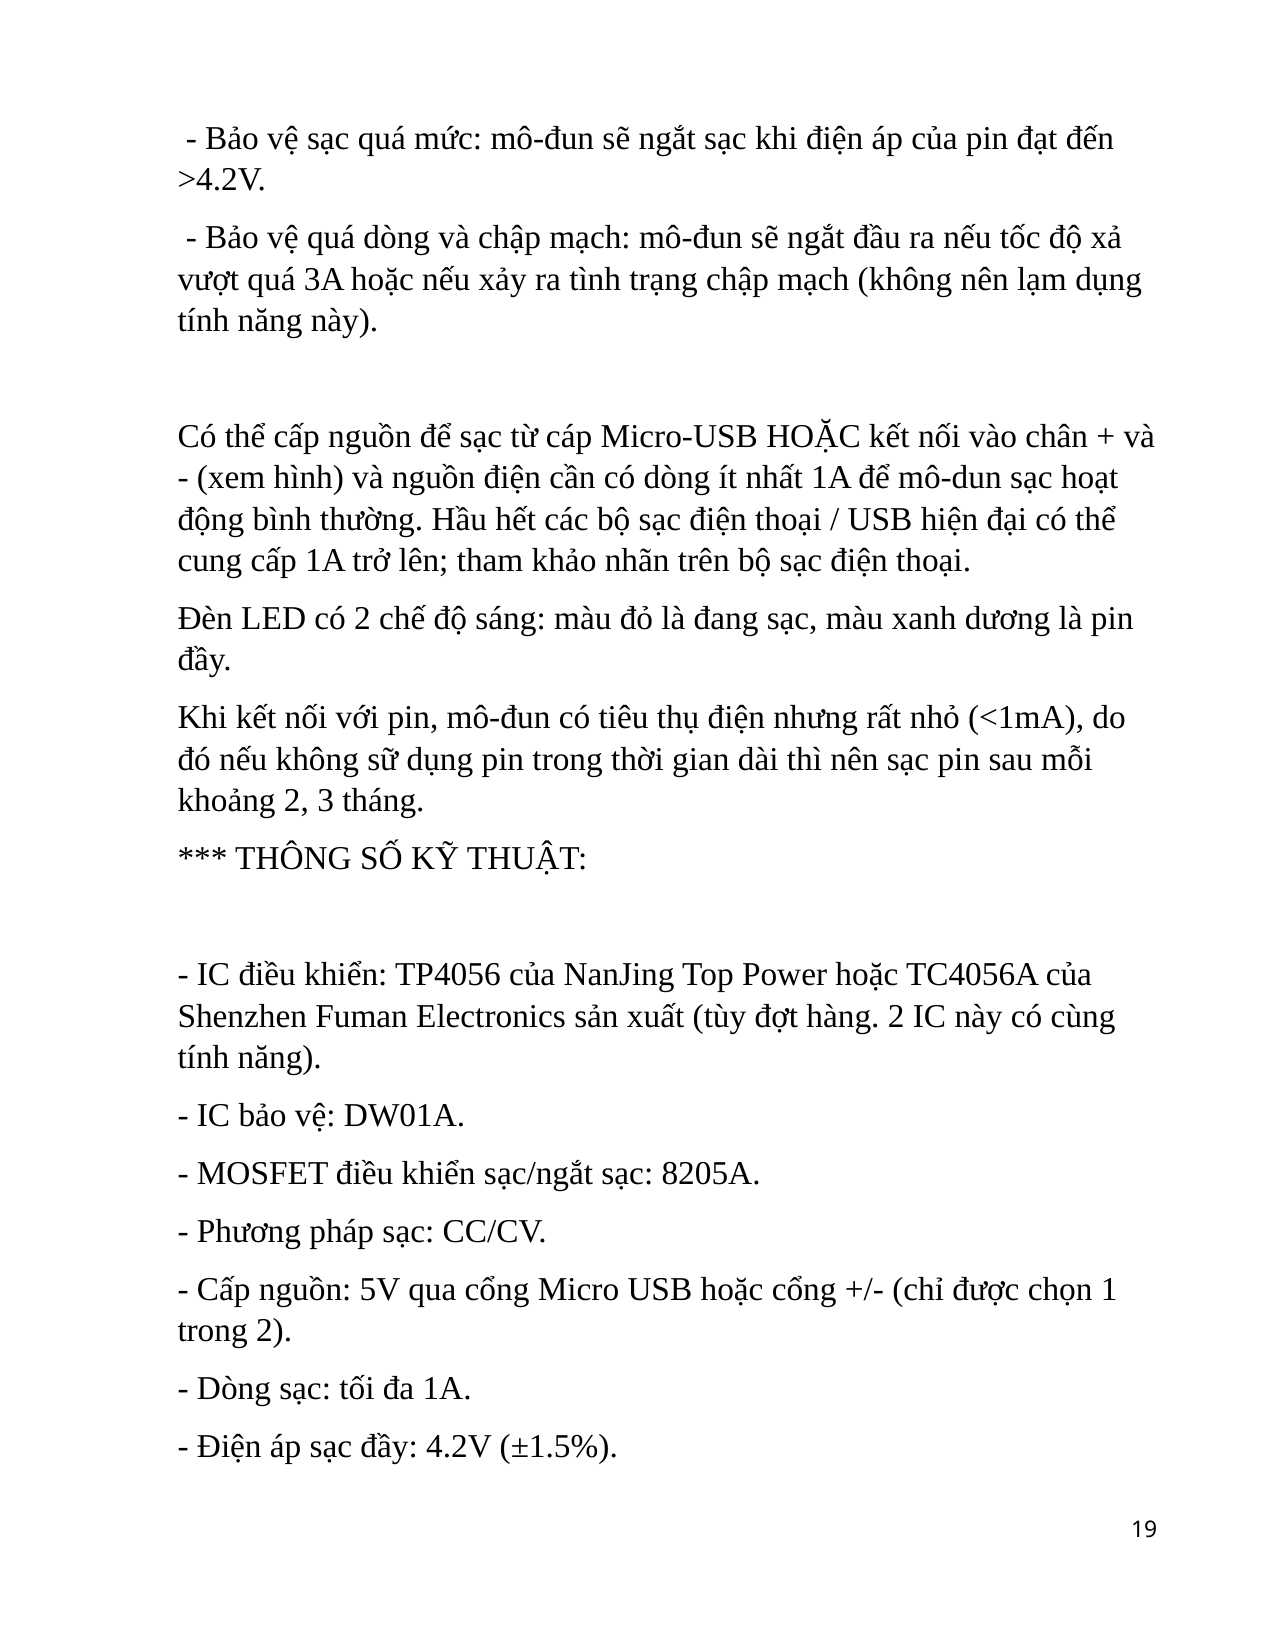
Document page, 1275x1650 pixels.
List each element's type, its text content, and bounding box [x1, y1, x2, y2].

text - Cấp nguồn: 5V qua cổng Micro USB hoặc cổng +/- (chỉ được chọn 1 trong 2). [177, 1269, 1157, 1349]
text Đèn LED có 2 chế độ sáng: màu đỏ là đang sạc, màu xanh dương là pin đầy. [177, 598, 1157, 678]
text Có thể cấp nguồn để sạc từ cáp Micro-USB HOẶC kết nối vào chân + và - (xem hình) và nguồn điện cần có dòng ít nhất 1A để mô-dun sạc hoạt động bình thường. Hầu hết các bộ sạc điện thoại / USB hiện đại có thể cung cấp 1A trở lên; tham khảo nhãn trên bộ sạc điện thoại. [177, 416, 1157, 579]
text - Dòng sạc: tối đa 1A. [177, 1369, 1157, 1407]
text - Bảo vệ sạc quá mức: mô-đun sẽ ngắt sạc khi điện áp của pin đạt đến >4.2V. [177, 118, 1157, 198]
text - Bảo vệ quá dòng và chập mạch: mô-đun sẽ ngắt đầu ra nếu tốc độ xả vượt quá 3A hoặc nếu xảy ra tình trạng chập mạch (không nên lạm dụng tính năng này). [177, 217, 1157, 338]
text - IC bảo vệ: DW01A. [177, 1095, 1157, 1133]
text Khi kết nối với pin, mô-đun có tiêu thụ điện nhưng rất nhỏ (<1mA), do đó nếu không sữ dụng pin trong thời gian dài thì nên sạc pin sau mỗi khoảng 2, 3 tháng. [177, 698, 1157, 819]
text - MOSFET điều khiển sạc/ngắt sạc: 8205A. [177, 1153, 1157, 1192]
text - IC điều khiển: TP4056 của NanJing Top Power hoặc TC4056A của Shenzhen Fuman Electronics sản xuất (tùy đợt hàng. 2 IC này có cùng tính năng). [177, 954, 1157, 1076]
text - Điện áp sạc đầy: 4.2V (±1.5%). [177, 1427, 1157, 1465]
text - Phương pháp sạc: CC/CV. [177, 1211, 1157, 1249]
text *** THÔNG SỐ KỸ THUẬT: [177, 838, 1157, 877]
